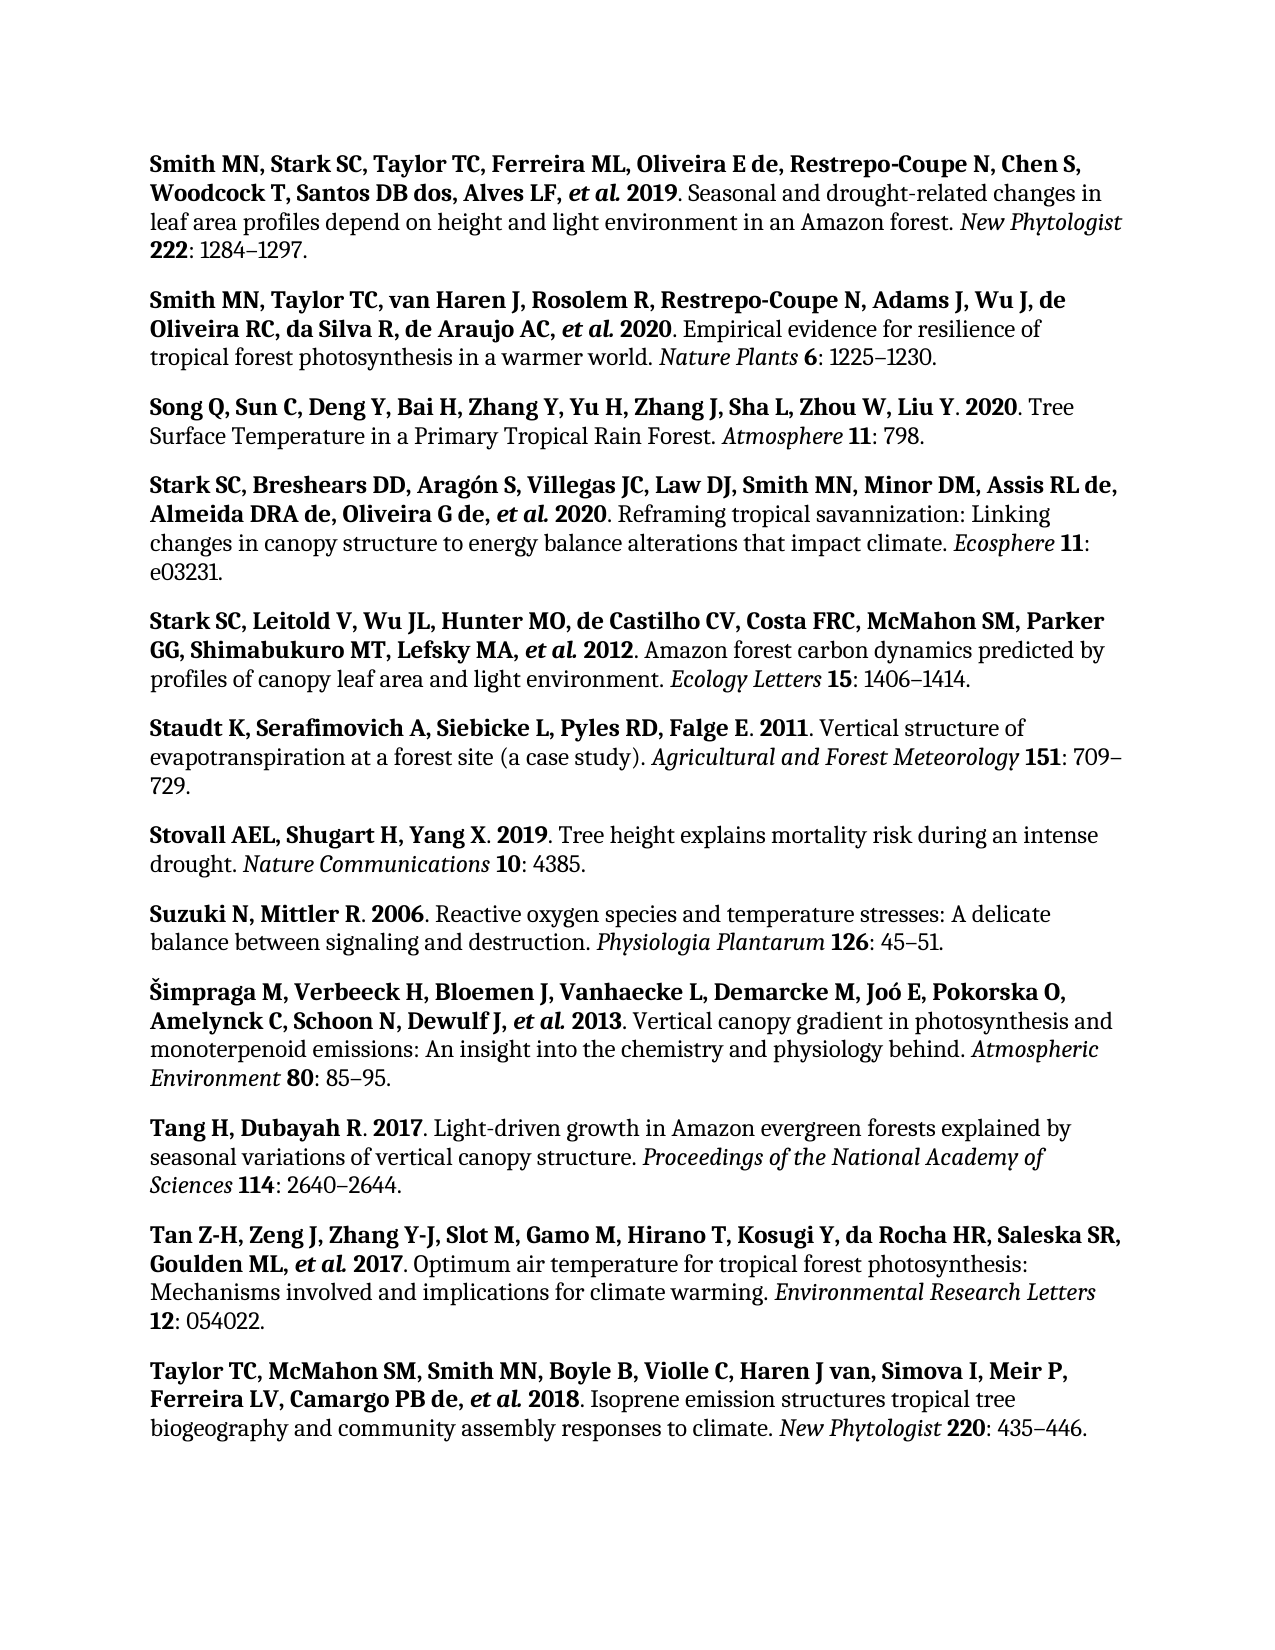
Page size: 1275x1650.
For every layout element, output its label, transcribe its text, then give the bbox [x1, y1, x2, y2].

text Šimpraga M, Verbeeck H, Bloemen J, Vanhaecke L, Demarcke M, Joó E, Pokorska O, Amelynck C, Schoon N, Dewulf J, et al. 2013. Vertical canopy gradient in photosynthesis and monoterpenoid emissions: An insight into the chemistry and physiology behind. Atmospheric Environment 80: 85–95. [150, 978, 1125, 1093]
text Stovall AEL, Shugart H, Yang X. 2019. Tree height explains mortality risk during an intense drought. Nature Communications 10: 4385. [150, 821, 1125, 879]
text Taylor TC, McMahon SM, Smith MN, Boyle B, Violle C, Haren J van, Simova I, Meir P, Ferreira LV, Camargo PB de, et al. 2018. Isoprene emission structures tropical tree biogeography and community assembly responses to climate. New Phytologist 220: 435–446. [150, 1357, 1125, 1443]
text Tan Z-H, Zeng J, Zhang Y-J, Slot M, Gamo M, Hirano T, Kosugi Y, da Rocha HR, Saleska SR, Goulden ML, et al. 2017. Optimum air temperature for tropical forest photosynthesis: Mechanisms involved and implications for climate warming. Environmental Research Letters 12: 054022. [150, 1221, 1125, 1336]
text Smith MN, Stark SC, Taylor TC, Ferreira ML, Oliveira E de, Restrepo‐Coupe N, Chen S, Woodcock T, Santos DB dos, Alves LF, et al. 2019. Seasonal and drought-related changes in leaf area profiles depend on height and light environment in an Amazon forest. New Phytologist 222: 1284–1297. [150, 150, 1125, 265]
text Suzuki N, Mittler R. 2006. Reactive oxygen species and temperature stresses: A delicate balance between signaling and destruction. Physiologia Plantarum 126: 45–51. [150, 899, 1125, 957]
text Stark SC, Leitold V, Wu JL, Hunter MO, de Castilho CV, Costa FRC, McMahon SM, Parker GG, Shimabukuro MT, Lefsky MA, et al. 2012. Amazon forest carbon dynamics predicted by profiles of canopy leaf area and light environment. Ecology Letters 15: 1406–1414. [150, 607, 1125, 693]
text Tang H, Dubayah R. 2017. Light-driven growth in Amazon evergreen forests explained by seasonal variations of vertical canopy structure. Proceedings of the National Academy of Sciences 114: 2640–2644. [150, 1114, 1125, 1200]
text Stark SC, Breshears DD, Aragón S, Villegas JC, Law DJ, Smith MN, Minor DM, Assis RL de, Almeida DRA de, Oliveira G de, et al. 2020. Reframing tropical savannization: Linking changes in canopy structure to energy balance alterations that impact climate. Ecosphere 11: e03231. [150, 471, 1125, 586]
text Staudt K, Serafimovich A, Siebicke L, Pyles RD, Falge E. 2011. Vertical structure of evapotranspiration at a forest site (a case study). Agricultural and Forest Meteorology 151: 709–729. [150, 714, 1125, 800]
text Smith MN, Taylor TC, van Haren J, Rosolem R, Restrepo-Coupe N, Adams J, Wu J, de Oliveira RC, da Silva R, de Araujo AC, et al. 2020. Empirical evidence for resilience of tropical forest photosynthesis in a warmer world. Nature Plants 6: 1225–1230. [150, 286, 1125, 372]
text Song Q, Sun C, Deng Y, Bai H, Zhang Y, Yu H, Zhang J, Sha L, Zhou W, Liu Y. 2020. Tree Surface Temperature in a Primary Tropical Rain Forest. Atmosphere 11: 798. [150, 393, 1125, 450]
